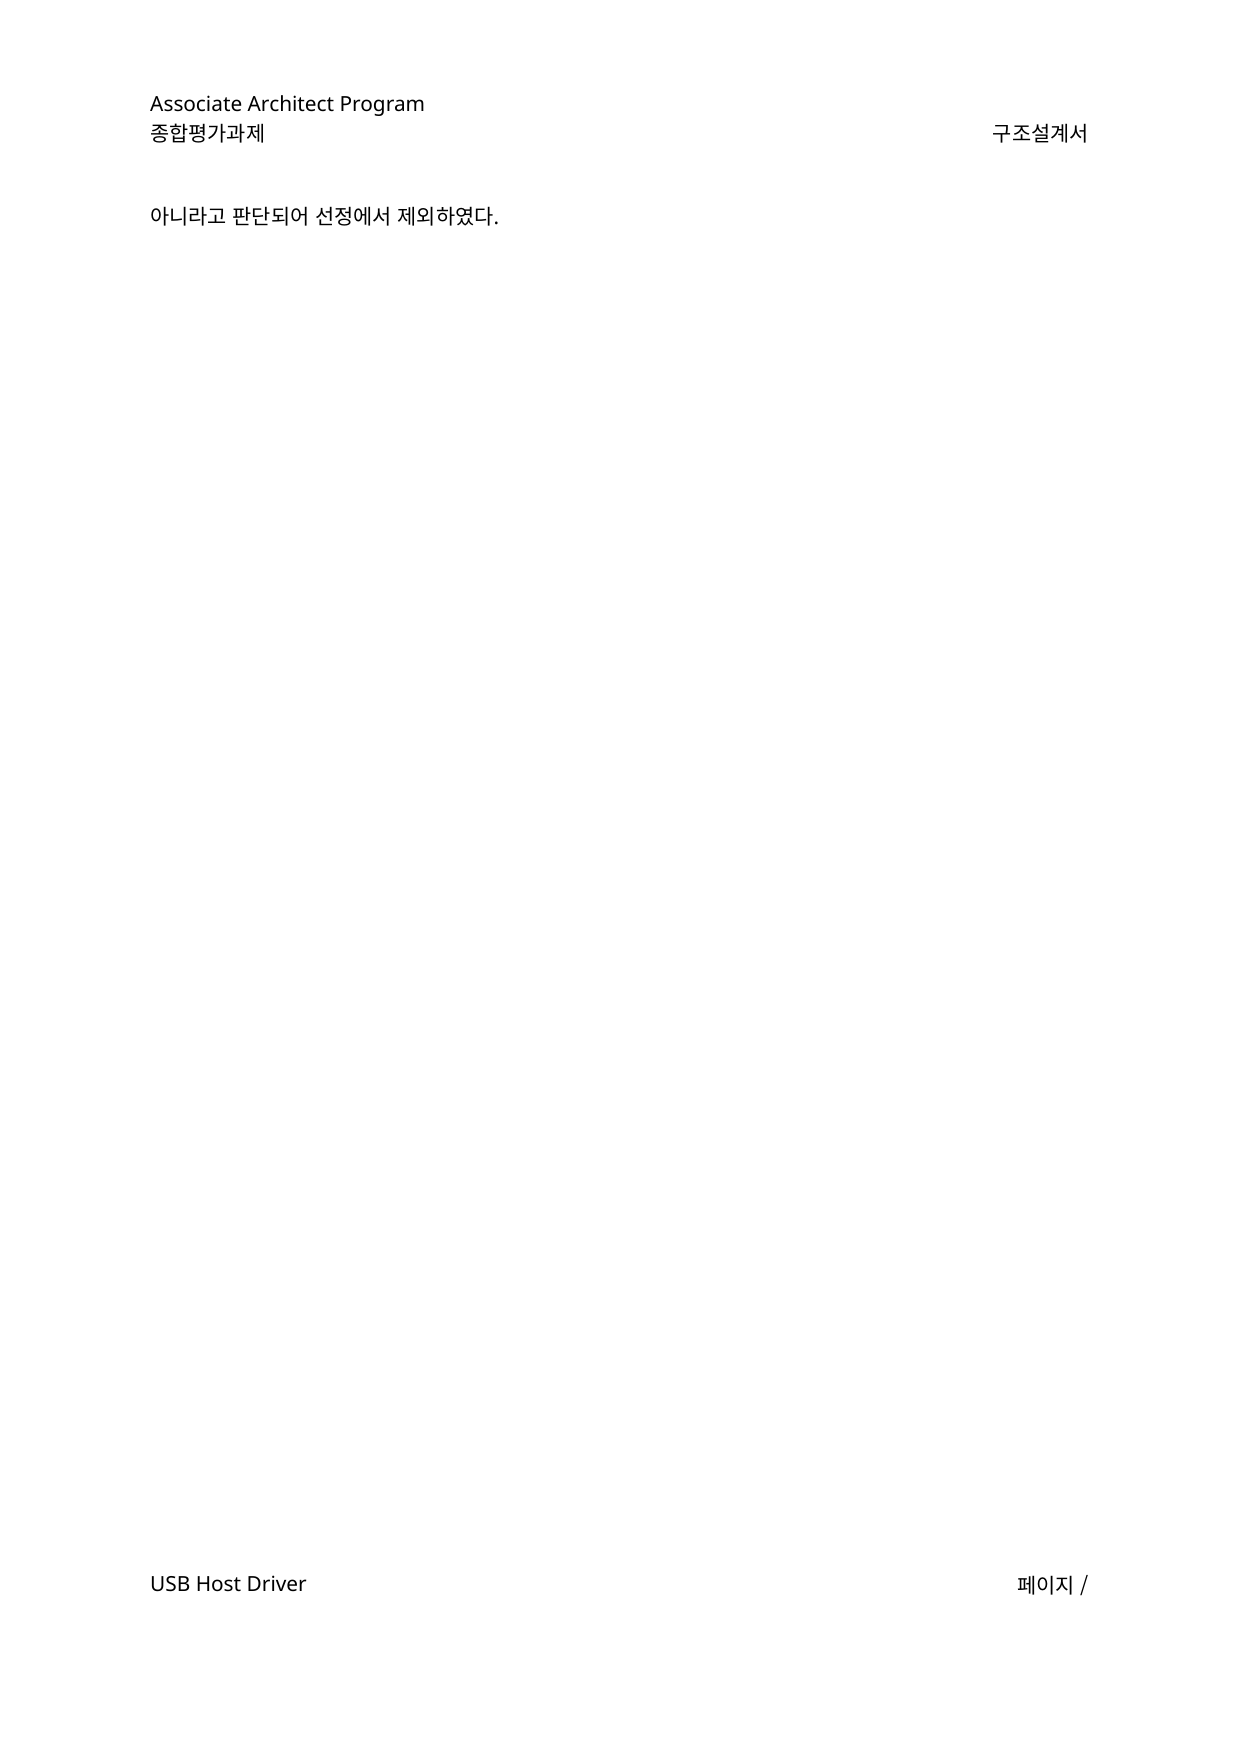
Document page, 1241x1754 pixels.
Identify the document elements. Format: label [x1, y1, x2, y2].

text [150, 200, 1090, 231]
